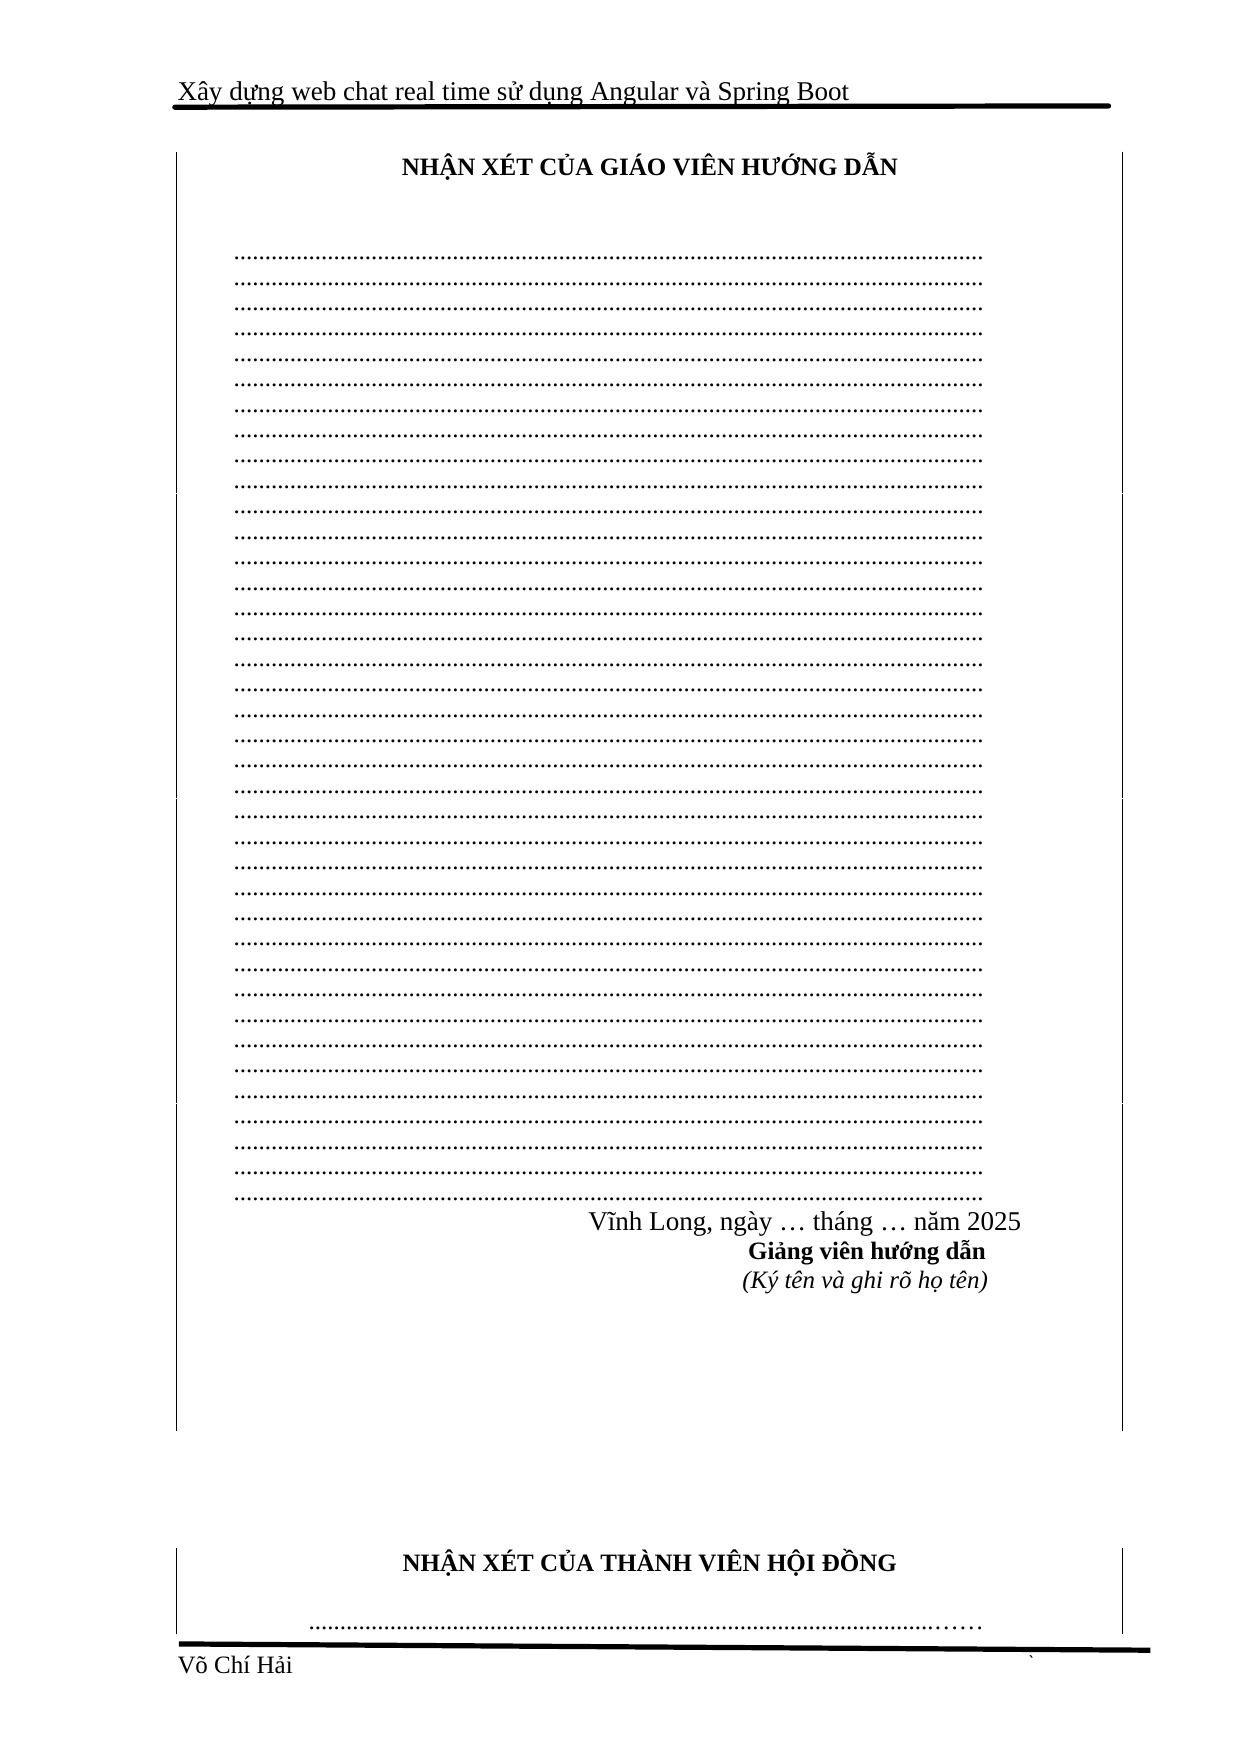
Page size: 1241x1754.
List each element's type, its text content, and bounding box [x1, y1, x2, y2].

text NHẬN XÉT CỦA THÀNH VIÊN HỘI ĐỒNG [177, 1548, 1122, 1577]
text …… [177, 1606, 1122, 1634]
text (Ký tên và ghi rõ họ tên) [177, 1265, 1122, 1294]
text Giảng viên hướng dẫn [177, 1236, 1122, 1265]
text Vĩnh Long, ngày … tháng … năm 2025 [177, 1205, 1122, 1236]
text NHẬN XÉT CỦA GIÁO VIÊN HƯỚNG DẪN [177, 152, 1122, 180]
